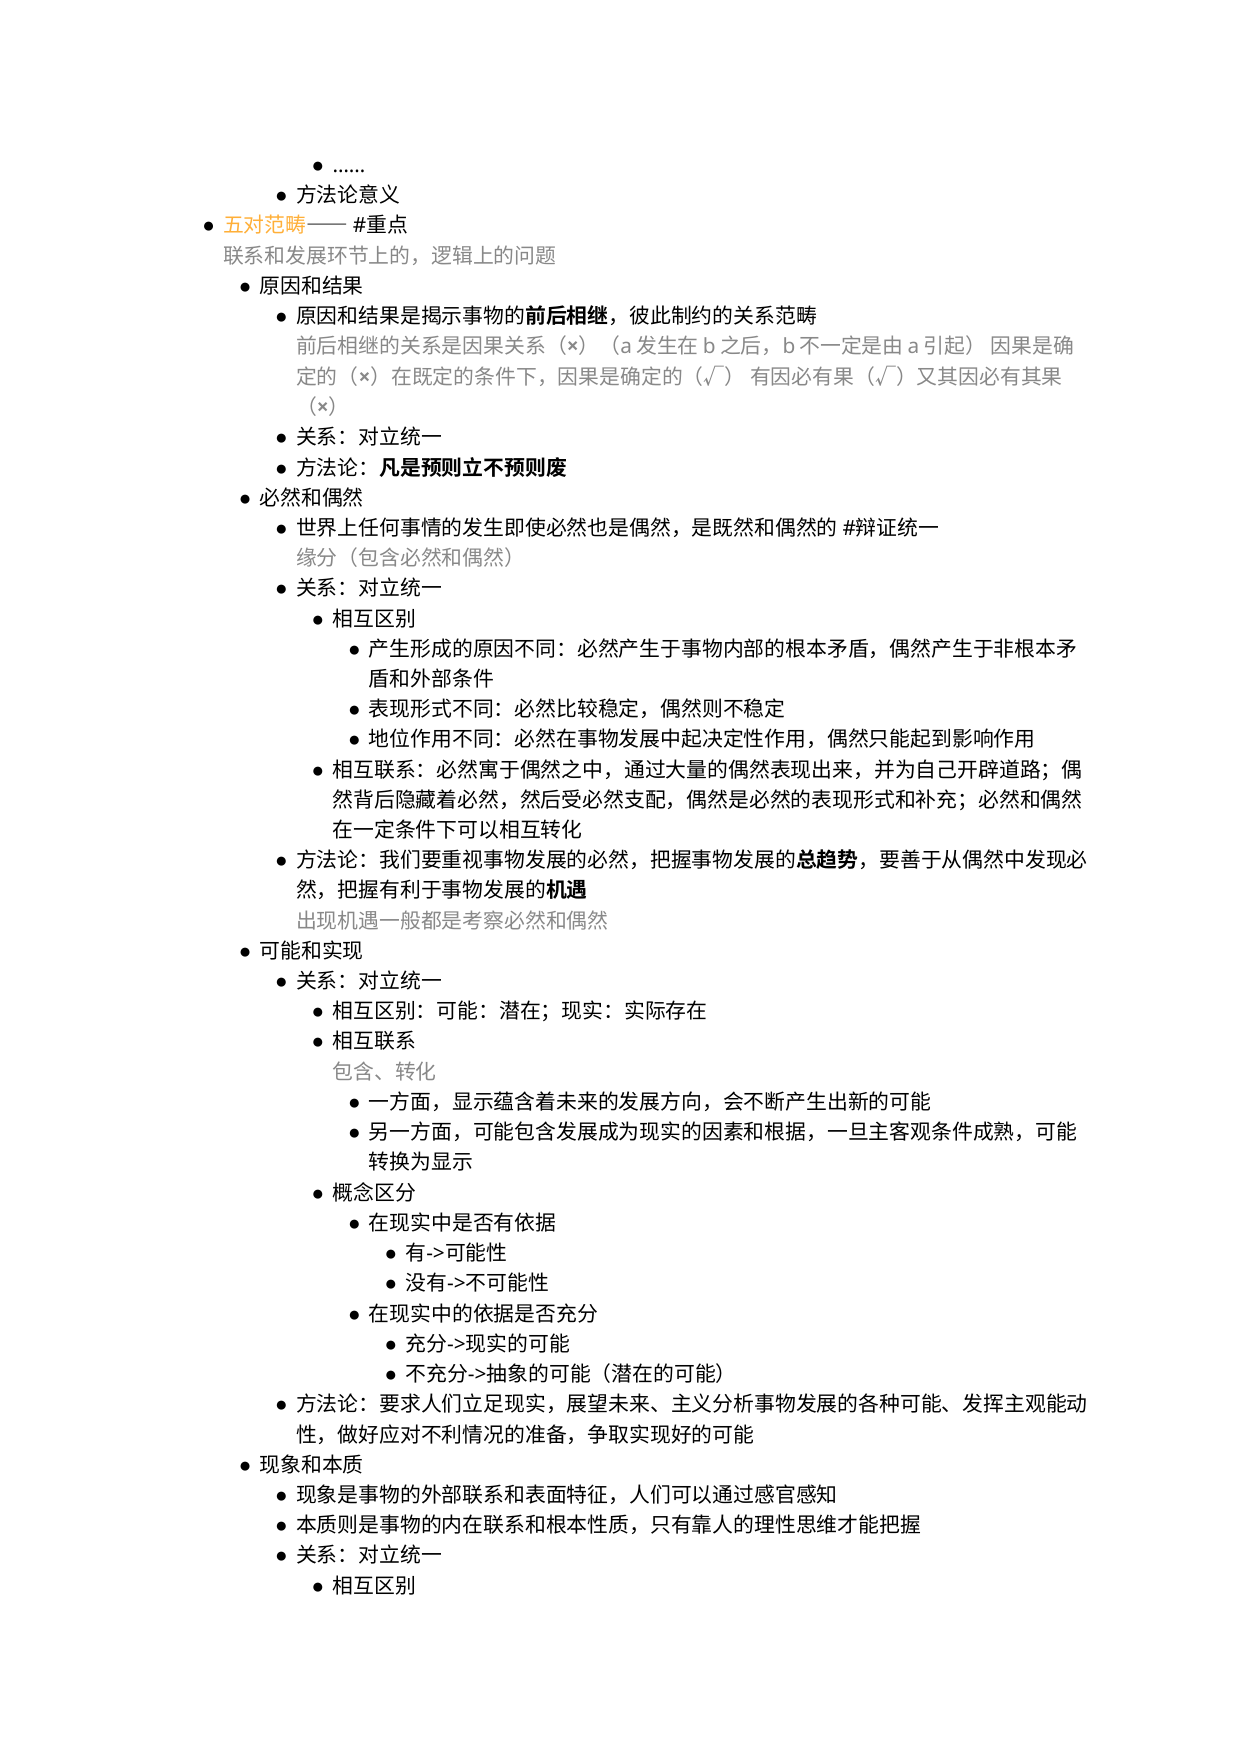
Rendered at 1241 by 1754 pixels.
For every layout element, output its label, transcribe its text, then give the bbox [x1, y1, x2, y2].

list 必然和偶然 [238, 481, 1090, 511]
list 在现实中是否有依据 [348, 1206, 1090, 1236]
list 现象是事物的外部联系和表面特征，人们可以通过感官感知 [275, 1478, 1090, 1508]
text 前后相继的关系是因果关系（×）（a发生在b之后，b不一定是由a引起） 因果是确定的（×）在既定的条件下，因果是确定的（√） 有因必有果（√）又其因必有其果（×） [296, 329, 1090, 421]
list …… [311, 150, 1090, 178]
list 相互区别 [311, 1569, 1090, 1599]
list 关系：对立统一 [275, 421, 1090, 451]
list 相互区别：可能：潜在；现实：实际存在 [311, 994, 1090, 1025]
list 相互联系 [311, 1025, 1090, 1055]
list 方法论：要求人们立足现实，展望未来、主义分析事物发展的各种可能、发挥主观能动性，做好应对不利情况的准备，争取实现好的可能 [275, 1388, 1090, 1448]
list 相互联系：必然寓于偶然之中，通过大量的偶然表现出来，并为自己开辟道路；偶然背后隐藏着必然，然后受必然支配，偶然是必然的表现形式和补充；必然和偶然在一定条件下可以相互转化 [311, 753, 1090, 843]
list 原因和结果是揭示事物的前后相继，彼此制约的关系范畴 [275, 299, 1090, 329]
list 方法论意义 [275, 178, 1090, 209]
text 出现机遇一般都是考察必然和偶然 [296, 904, 1090, 934]
list 本质则是事物的内在联系和根本性质，只有靠人的理性思维才能把握 [275, 1508, 1090, 1539]
list 地位作用不同：必然在事物发展中起决定性作用，偶然只能起到影响作用 [348, 723, 1090, 753]
list 没有->不可能性 [384, 1267, 1090, 1297]
text 缘分（包含必然和偶然） [296, 541, 1090, 572]
list 充分->现实的可能 [384, 1327, 1090, 1357]
list 世界上任何事情的发生即使必然也是偶然，是既然和偶然的 #辩证统一 [275, 511, 1090, 541]
list 可能和实现 [238, 934, 1090, 964]
list 不充分->抽象的可能（潜在的可能） [384, 1357, 1090, 1388]
list 相互区别 [311, 602, 1090, 632]
list 概念区分 [311, 1176, 1090, 1206]
list 五对范畴—— #重点 [202, 209, 1090, 239]
list 有->可能性 [384, 1236, 1090, 1267]
list 表现形式不同：必然比较稳定，偶然则不稳定 [348, 692, 1090, 723]
list 产生形成的原因不同：必然产生于事物内部的根本矛盾，偶然产生于非根本矛盾和外部条件 [348, 632, 1090, 692]
list 另一方面，可能包含发展成为现实的因素和根据，一旦主客观条件成熟，可能转换为显示 [348, 1115, 1090, 1176]
list 关系：对立统一 [275, 964, 1090, 994]
text 联系和发展环节上的，逻辑上的问题 [223, 239, 1090, 269]
list 在现实中的依据是否充分 [348, 1297, 1090, 1327]
list 现象和本质 [238, 1448, 1090, 1478]
list 一方面，显示蕴含着未来的发展方向，会不断产生出新的可能 [348, 1085, 1090, 1115]
list 关系：对立统一 [275, 1539, 1090, 1569]
list 方法论：我们要重视事物发展的必然，把握事物发展的总趋势，要善于从偶然中发现必然，把握有利于事物发展的机遇 [275, 843, 1090, 904]
list 方法论：凡是预则立不预则废 [275, 451, 1090, 481]
text 包含、转化 [332, 1055, 1090, 1085]
list 原因和结果 [238, 269, 1090, 299]
list 关系：对立统一 [275, 572, 1090, 602]
